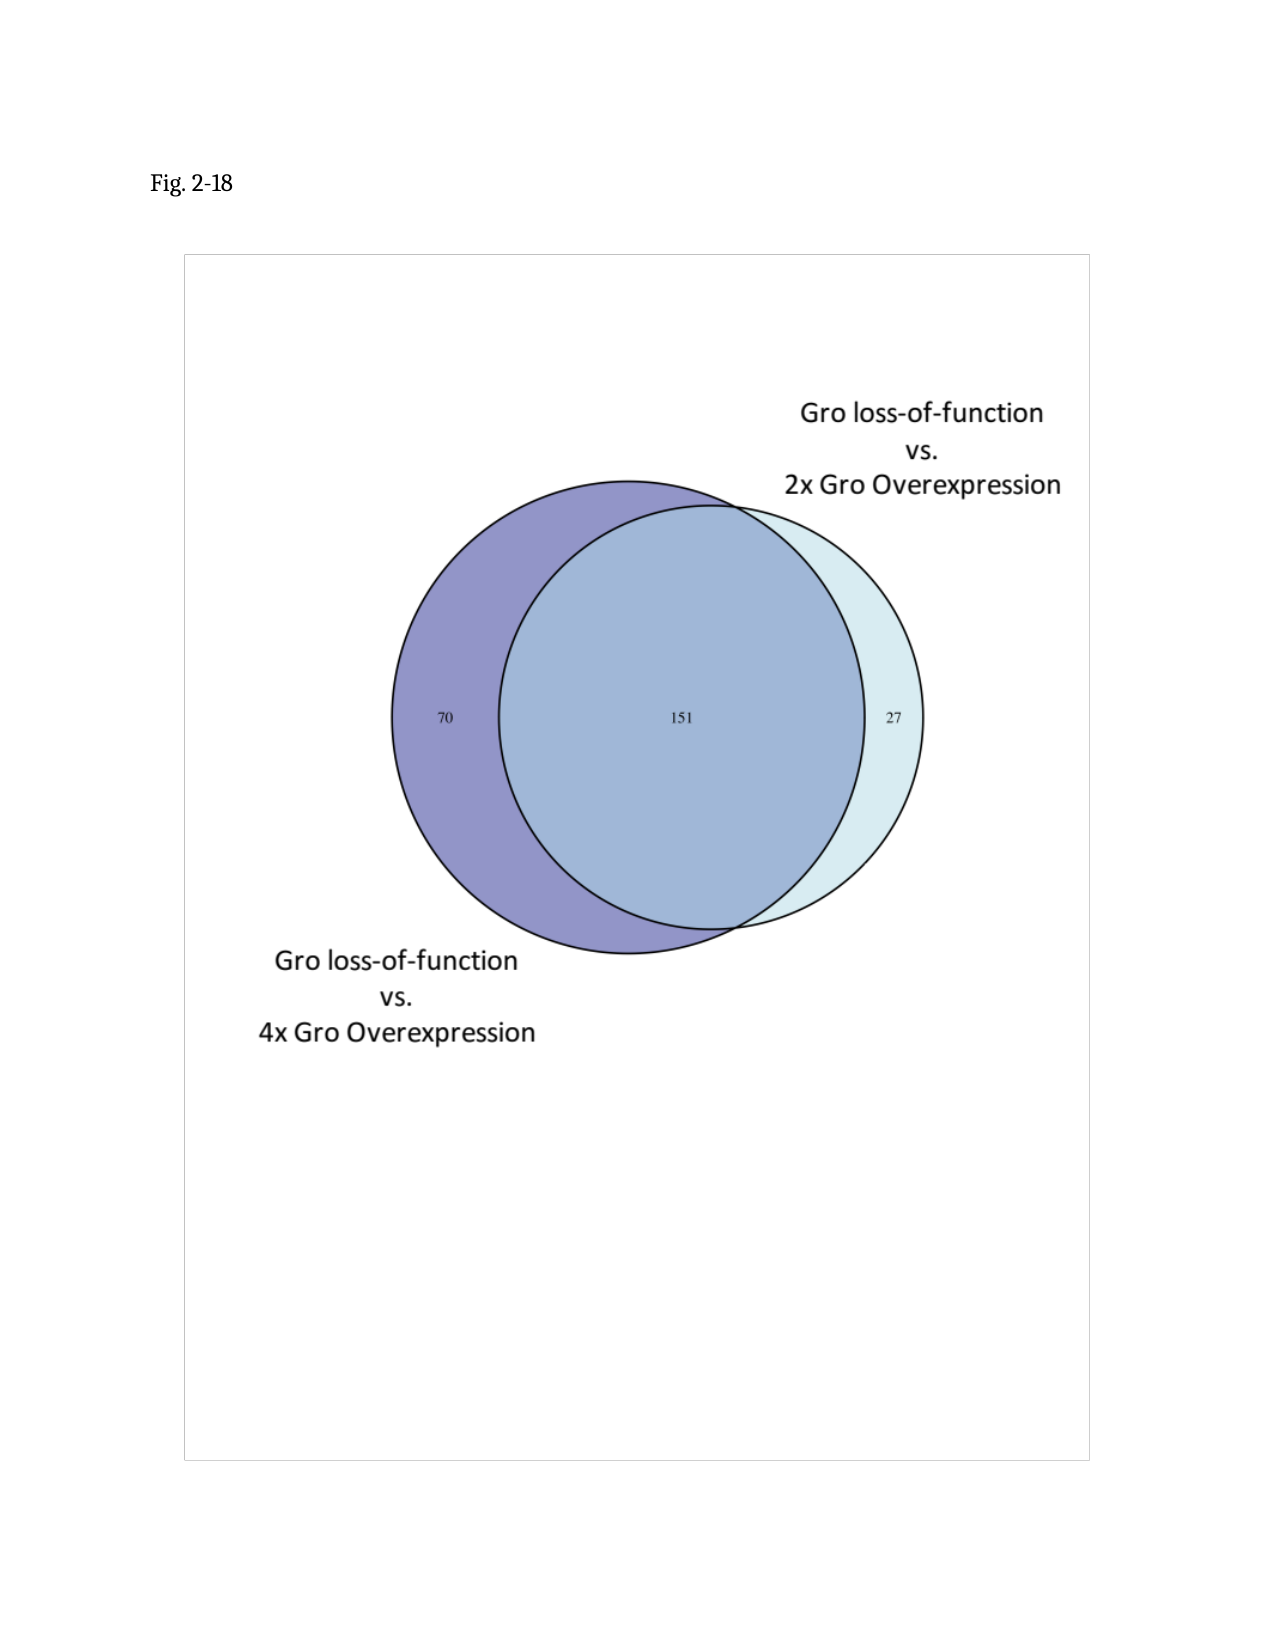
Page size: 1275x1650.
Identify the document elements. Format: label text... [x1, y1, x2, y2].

text Fig. 2-18 [150, 169, 1125, 1486]
